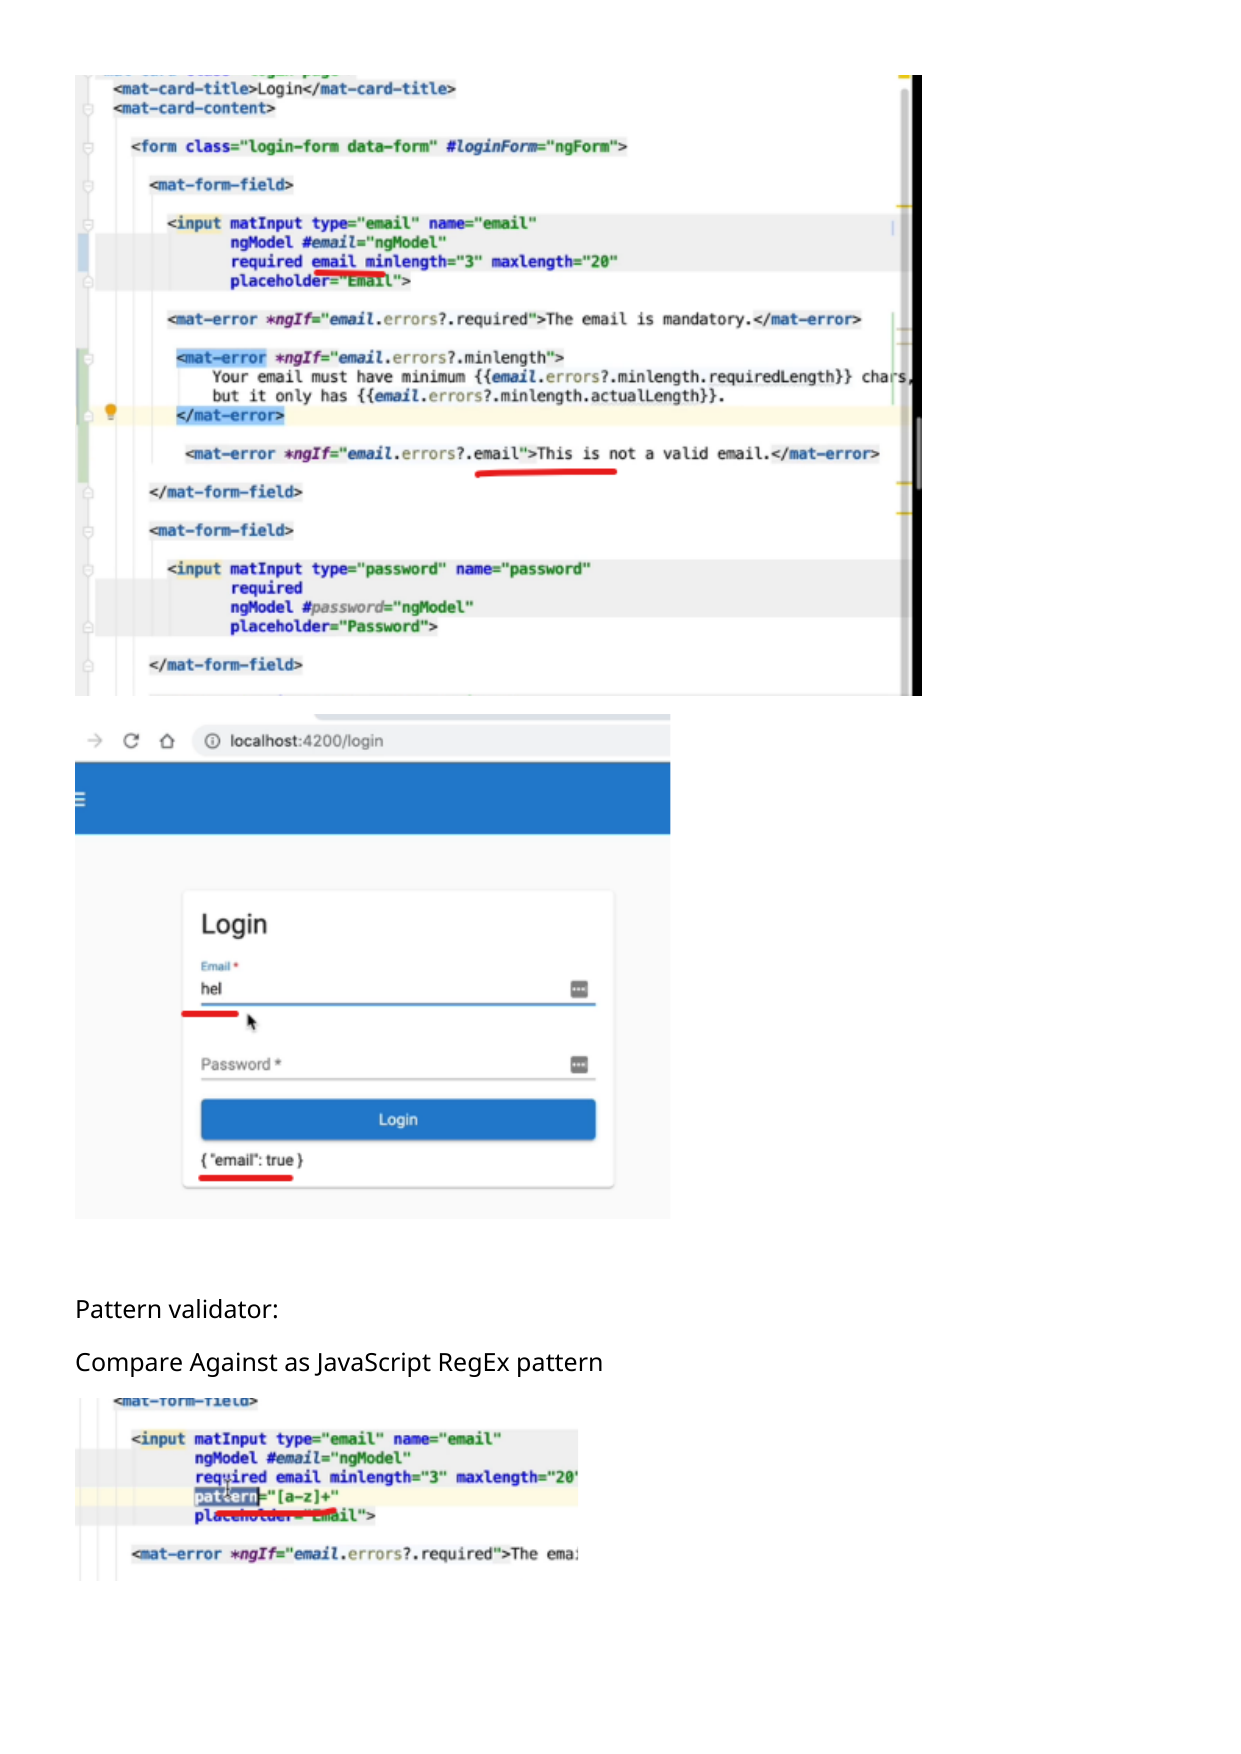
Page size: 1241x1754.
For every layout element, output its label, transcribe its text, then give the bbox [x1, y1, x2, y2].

text Pattern validator: [75, 1291, 1165, 1325]
picture [75, 1398, 579, 1581]
text Compare Against as JavaScript RegEx pattern [75, 1345, 1165, 1379]
picture [75, 75, 922, 696]
picture [75, 714, 671, 1219]
